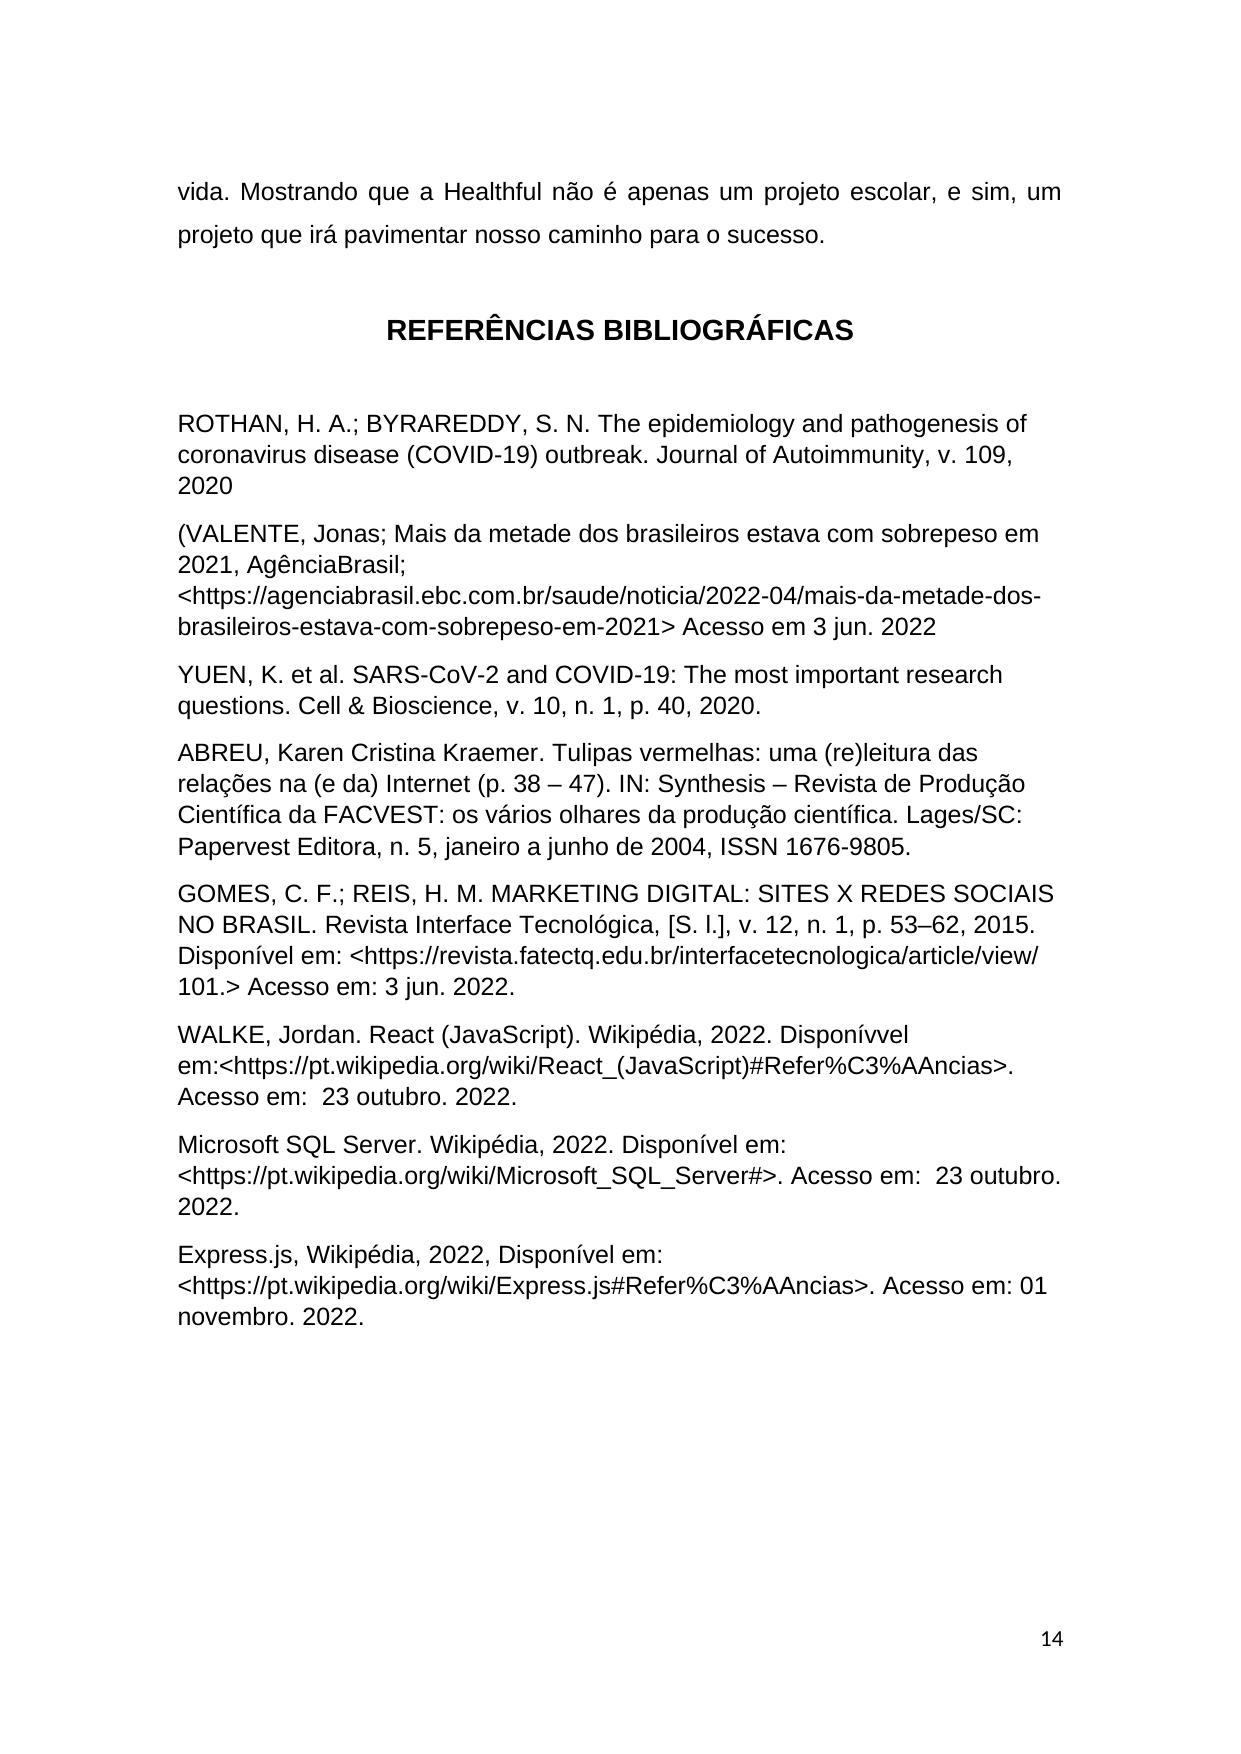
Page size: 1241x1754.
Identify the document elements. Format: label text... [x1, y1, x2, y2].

text Express.js, Wikipédia, 2022, Disponível em: <https://pt.wikipedia.org/wiki/Express.js#Refer%C3%AAncias>. Acesso em: 01 novembro. 2022. [177, 1239, 1063, 1330]
text (VALENTE, Jonas; Mais da metade dos brasileiros estava com sobrepeso em 2021, AgênciaBrasil; <https://agenciabrasil.ebc.com.br/saude/noticia/2022-04/mais-da-metade-dos-brasileiros-estava-com-sobrepeso-em-2021> Acesso em 3 jun. 2022 [177, 519, 1063, 641]
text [177, 177, 1063, 249]
subtitle REFERÊNCIAS BIBLIOGRÁFICAS [177, 313, 1063, 347]
text GOMES, C. F.; REIS, H. M. MARKETING DIGITAL: SITES X REDES SOCIAIS NO BRASIL. Revista Interface Tecnológica, [S. l.], v. 12, n. 1, p. 53–62, 2015. Disponível em: <https://revista.fatectq.edu.br/interfacetecnologica/article/view/101.> Acesso em: 3 jun. 2022. [177, 879, 1063, 1001]
text Microsoft SQL Server. Wikipédia, 2022. Disponível em: <https://pt.wikipedia.org/wiki/Microsoft_SQL_Server#>. Acesso em: 23 outubro. 2022. [177, 1130, 1063, 1221]
text WALKE, Jordan. React (JavaScript). Wikipédia, 2022. Disponívvel em:<https://pt.wikipedia.org/wiki/React_(JavaScript)#Refer%C3%AAncias>. Acesso em: 23 outubro. 2022. [177, 1020, 1063, 1111]
text ROTHAN, H. A.; BYRAREDDY, S. N. The epidemiology and pathogenesis of coronavirus disease (COVID-19) outbreak. Journal of Autoimmunity, v. 109, 2020 [177, 409, 1063, 500]
text ABREU, Karen Cristina Kraemer. Tulipas vermelhas: uma (re)leitura das relações na (e da) Internet (p. 38 – 47). IN: Synthesis – Revista de Produção Científica da FACVEST: os vários olhares da produção científica. Lages/SC: Papervest Editora, n. 5, janeiro a junho de 2004, ISSN 1676-9805. [177, 738, 1063, 860]
text YUEN, K. et al. SARS-CoV-2 and COVID-19: The most important research questions. Cell & Bioscience, v. 10, n. 1, p. 40, 2020. [177, 659, 1063, 719]
